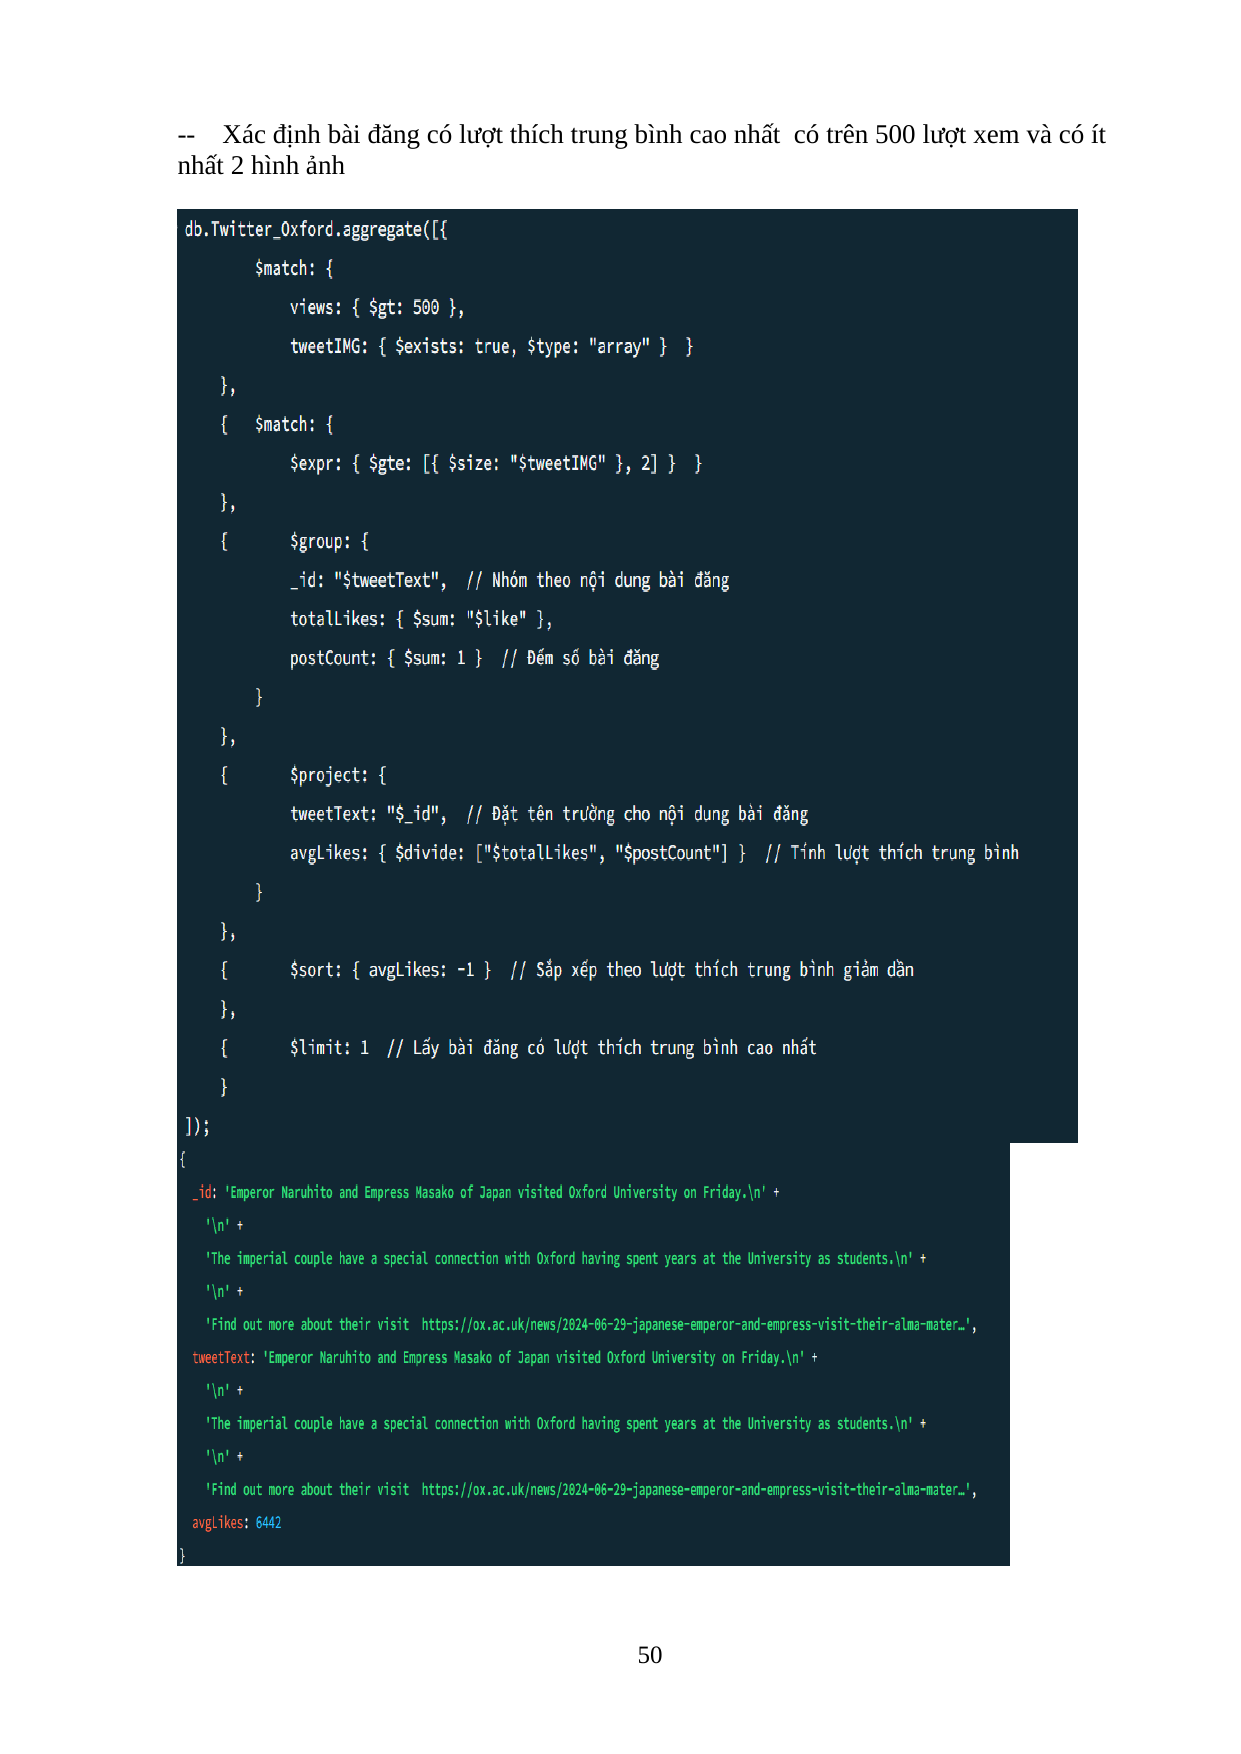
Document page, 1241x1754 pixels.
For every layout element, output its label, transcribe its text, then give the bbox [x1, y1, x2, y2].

picture [177, 209, 1078, 1566]
text -- Xác định bài đăng có lượt thích trung bình cao nhất có trên 500 lượt xem và có ít nhất 2 hình ảnh [177, 118, 1122, 180]
